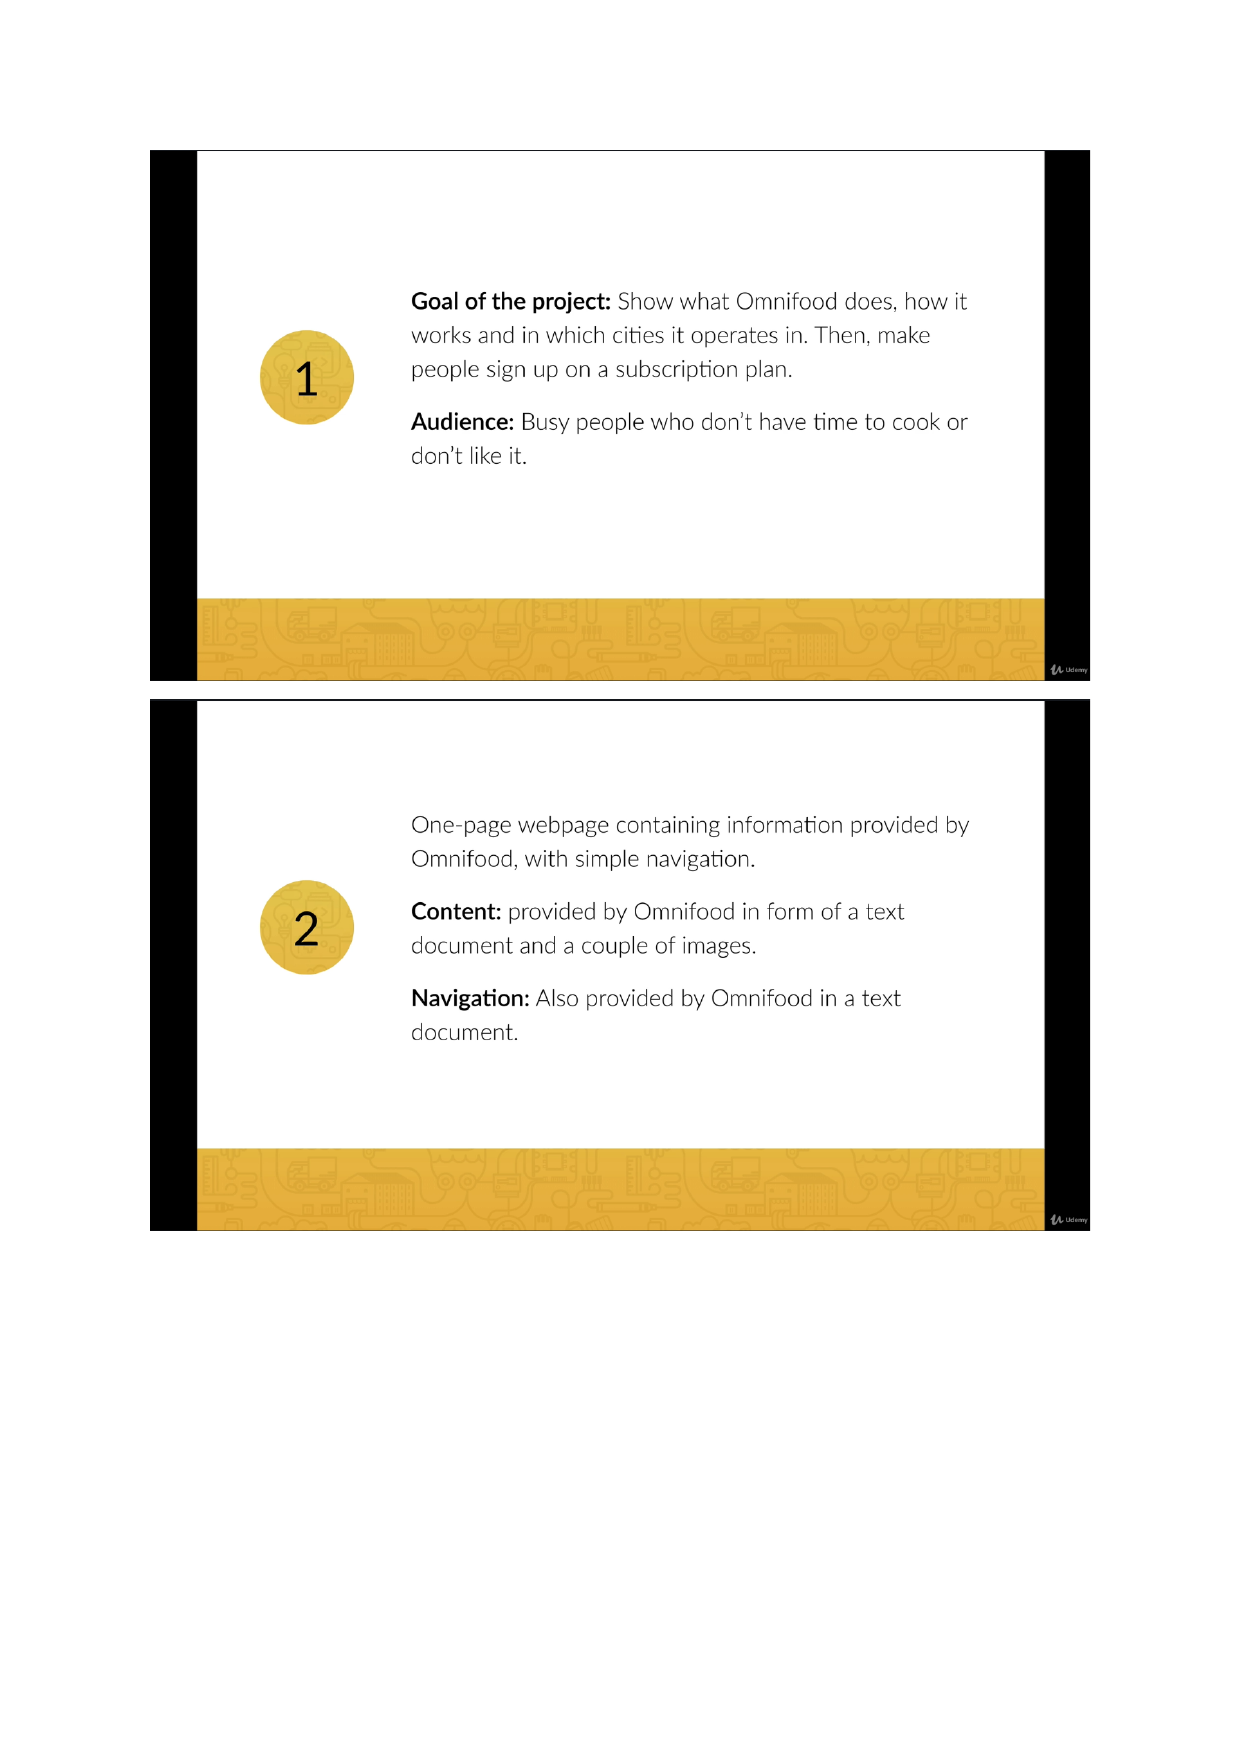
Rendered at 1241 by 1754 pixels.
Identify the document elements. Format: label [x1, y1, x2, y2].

picture [150, 150, 1091, 681]
picture [150, 699, 1091, 1231]
